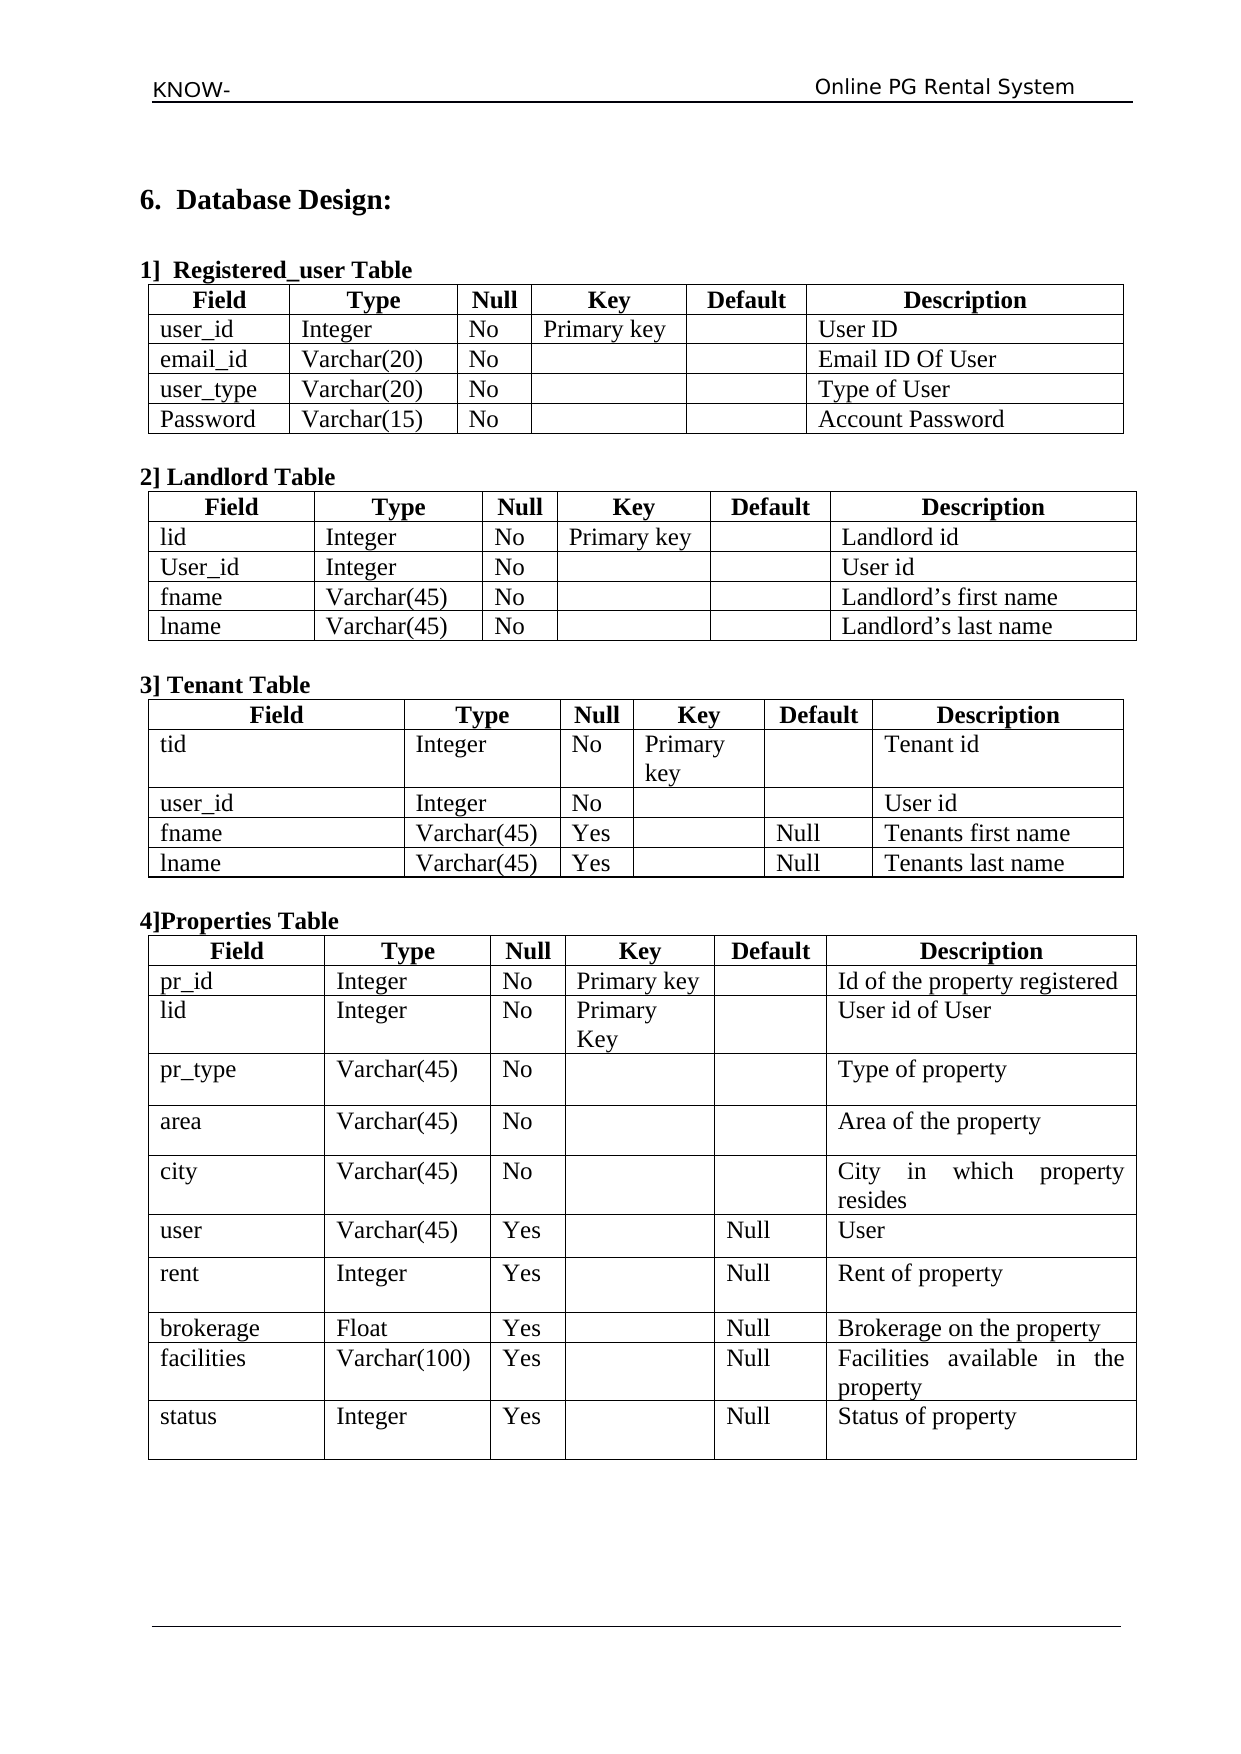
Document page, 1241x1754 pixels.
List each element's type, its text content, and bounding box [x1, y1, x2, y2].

table_cell User [827, 1215, 1136, 1257]
table_cell status [149, 1401, 324, 1459]
table_cell No [491, 966, 565, 994]
table_cell [687, 374, 806, 403]
table_cell Integer [325, 1258, 490, 1312]
table_cell lid [149, 522, 314, 551]
table_cell Varchar(45) [325, 1054, 490, 1105]
table_cell pr_type [149, 1054, 324, 1105]
table_cell Null [715, 1343, 826, 1400]
table_cell Facilities available in the property [827, 1343, 1136, 1400]
table_cell [566, 1156, 714, 1214]
table_cell [532, 374, 686, 403]
table_cell Yes [491, 1215, 565, 1257]
table_cell User id [831, 552, 1136, 581]
table_cell Type of User [807, 374, 1123, 403]
table_cell Varchar(45) [315, 582, 482, 610]
table_cell [566, 1313, 714, 1342]
table_cell brokerage [149, 1313, 324, 1342]
table_cell No [483, 522, 557, 551]
table_cell Yes [491, 1258, 565, 1312]
table_cell Varchar(45) [325, 1156, 490, 1214]
table_header Key [532, 285, 686, 313]
table_cell Null [765, 848, 872, 876]
table_cell Yes [561, 848, 633, 876]
table_cell Area of the property [827, 1106, 1136, 1155]
table_header Description [873, 700, 1123, 728]
table_cell Varchar(20) [290, 374, 457, 403]
table_header Default [765, 700, 872, 728]
table_cell User ID [807, 315, 1123, 343]
table_cell No [561, 730, 633, 787]
table_header Default [687, 285, 806, 313]
table_cell city [149, 1156, 324, 1214]
table_cell [715, 1106, 826, 1155]
table_cell Integer [325, 996, 490, 1053]
table_cell [765, 788, 872, 817]
table_cell [687, 315, 806, 343]
table_cell No [491, 1156, 565, 1214]
table_cell [558, 582, 710, 610]
table_cell [634, 788, 764, 817]
table_cell Null [715, 1258, 826, 1312]
table_header Null [491, 936, 565, 965]
table_cell Varchar(45) [405, 848, 560, 876]
table_cell [558, 611, 710, 640]
table_header Field [149, 492, 314, 521]
table_cell Landlord id [831, 522, 1136, 551]
table_cell Null [765, 818, 872, 847]
table_cell [558, 552, 710, 581]
table_cell No [483, 552, 557, 581]
table_cell User id of User [827, 996, 1136, 1053]
table_cell [566, 1215, 714, 1257]
table_cell [566, 1106, 714, 1155]
table_cell Varchar(100) [325, 1343, 490, 1400]
table_header Field [149, 285, 289, 313]
table_cell [634, 818, 764, 847]
table_cell Type of property [827, 1054, 1136, 1105]
table_header Type [325, 936, 490, 965]
table_cell No [491, 996, 565, 1053]
table_header Type [290, 285, 457, 313]
table_cell No [458, 344, 531, 373]
table_cell Yes [491, 1313, 565, 1342]
table_cell Tenants first name [873, 818, 1123, 847]
table_header Null [483, 492, 557, 521]
table_cell Varchar(45) [325, 1106, 490, 1155]
table_cell Primary key [532, 315, 686, 343]
table_cell tid [149, 730, 404, 787]
table_cell area [149, 1106, 324, 1155]
table_cell [566, 1054, 714, 1105]
table_header Key [634, 700, 764, 728]
table_cell facilities [149, 1343, 324, 1400]
table_cell Rent of property [827, 1258, 1136, 1312]
table_cell Landlord’s first name [831, 582, 1136, 610]
table_cell Primary Key [566, 996, 714, 1053]
table_header Description [827, 936, 1136, 965]
table_cell [532, 404, 686, 433]
table_cell No [458, 404, 531, 433]
table_cell No [458, 374, 531, 403]
table_header Type [405, 700, 560, 728]
table_cell City in which property resides [827, 1156, 1136, 1214]
table_cell user_id [149, 788, 404, 817]
table_header Type [315, 492, 482, 521]
table_cell [687, 404, 806, 433]
table_cell Status of property [827, 1401, 1136, 1459]
table_cell [566, 1343, 714, 1400]
table_cell Landlord’s last name [831, 611, 1136, 640]
text 1] Registered_user Table [139, 255, 1134, 284]
table_cell Integer [315, 552, 482, 581]
table_cell No [561, 788, 633, 817]
table_cell rent [149, 1258, 324, 1312]
table_cell user_type [149, 374, 289, 403]
table_cell [711, 611, 830, 640]
table_cell [634, 848, 764, 876]
table_cell Id of the property registered [827, 966, 1136, 994]
table_cell No [483, 582, 557, 610]
table_cell [532, 344, 686, 373]
table_cell Account Password [807, 404, 1123, 433]
table_cell Varchar(45) [325, 1215, 490, 1257]
table_cell [566, 1401, 714, 1459]
table_cell [687, 344, 806, 373]
table_header Default [711, 492, 830, 521]
table_cell Brokerage on the property [827, 1313, 1136, 1342]
table_cell User_id [149, 552, 314, 581]
table_cell Null [715, 1313, 826, 1342]
table_cell No [483, 611, 557, 640]
table_cell Integer [325, 1401, 490, 1459]
table_cell [711, 552, 830, 581]
text 4]Properties Table [139, 906, 1134, 935]
table_cell [566, 1258, 714, 1312]
table_cell Null [715, 1215, 826, 1257]
table_cell [711, 582, 830, 610]
table_header Null [458, 285, 531, 313]
table_cell pr_id [149, 966, 324, 994]
table_cell Tenants last name [873, 848, 1123, 876]
table_cell fname [149, 818, 404, 847]
table_cell [715, 966, 826, 994]
table_cell [715, 1054, 826, 1105]
table_cell Varchar(15) [290, 404, 457, 433]
table_cell Primary key [566, 966, 714, 994]
table_header Field [149, 936, 324, 965]
table_header Null [561, 700, 633, 728]
text 3] Tenant Table [139, 670, 1134, 699]
table_header Field [149, 700, 404, 728]
table_cell Varchar(45) [315, 611, 482, 640]
text 2] Landlord Table [139, 462, 1134, 491]
table_header Key [558, 492, 710, 521]
table_cell User id [873, 788, 1123, 817]
table_cell user [149, 1215, 324, 1257]
table_cell Integer [290, 315, 457, 343]
table_cell lname [149, 848, 404, 876]
table_cell lid [149, 996, 324, 1053]
table_cell No [458, 315, 531, 343]
table_cell No [491, 1054, 565, 1105]
table_cell [715, 996, 826, 1053]
table_cell Varchar(45) [405, 818, 560, 847]
table_cell Tenant id [873, 730, 1123, 787]
table_cell Email ID Of User [807, 344, 1123, 373]
table_cell Primary key [558, 522, 710, 551]
table_cell Integer [325, 966, 490, 994]
table_cell Primary key [634, 730, 764, 787]
table_cell user_id [149, 315, 289, 343]
table_cell Integer [405, 730, 560, 787]
table_cell [711, 522, 830, 551]
table_cell Null [715, 1401, 826, 1459]
table_cell email_id [149, 344, 289, 373]
table_cell Yes [491, 1401, 565, 1459]
table_cell Integer [405, 788, 560, 817]
text 6. Database Design: [139, 182, 1134, 215]
table_cell No [491, 1106, 565, 1155]
table_header Description [807, 285, 1123, 313]
table_cell Yes [491, 1343, 565, 1400]
table_cell Varchar(20) [290, 344, 457, 373]
table_cell Yes [561, 818, 633, 847]
table_cell [765, 730, 872, 787]
table_cell Password [149, 404, 289, 433]
table_header Key [566, 936, 714, 965]
table_cell Float [325, 1313, 490, 1342]
table_header Default [715, 936, 826, 965]
table_cell [715, 1156, 826, 1214]
table_header Description [831, 492, 1136, 521]
table_cell lname [149, 611, 314, 640]
table_cell Integer [315, 522, 482, 551]
table_cell fname [149, 582, 314, 610]
